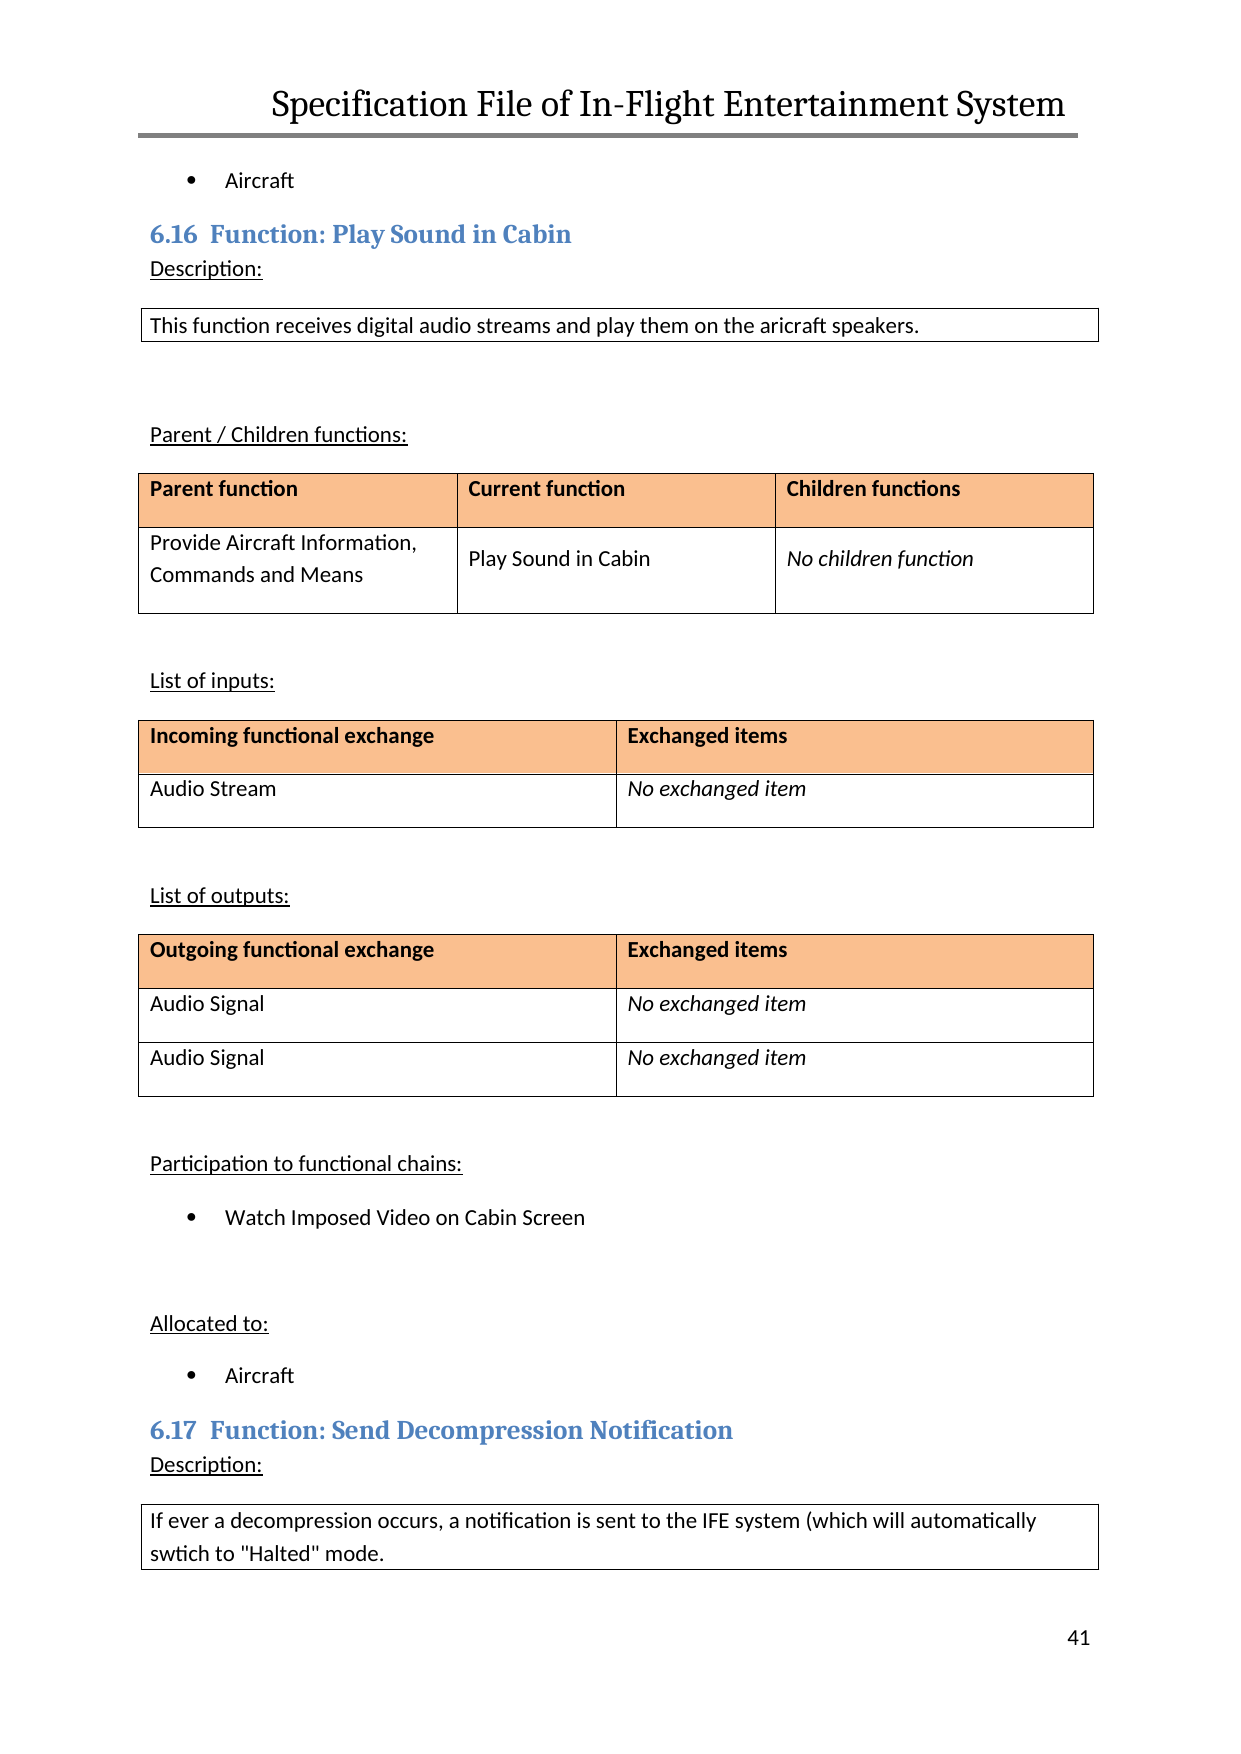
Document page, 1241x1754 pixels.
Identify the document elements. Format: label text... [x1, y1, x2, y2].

table_header No exchanged item [617, 775, 1093, 827]
table_cell Play Sound in Cabin [458, 528, 775, 613]
text Description: [150, 254, 1090, 283]
text This function receives digital audio streams and play them on the aricraft speakers. [142, 309, 1098, 341]
list Watch Imposed Video on Cabin Screen [187, 1203, 1090, 1231]
text Description: [150, 1450, 1090, 1478]
list Aircraft [187, 1362, 1090, 1390]
table_header No exchanged item [617, 1043, 1093, 1096]
subtitle Function: Send Decompression Notification [150, 1415, 1090, 1446]
subtitle Function: Play Sound in Cabin [150, 219, 1090, 250]
list Aircraft [187, 166, 1090, 194]
table_header Incoming functional exchange [139, 721, 616, 773]
table_cell Provide Aircraft Information, Commands and Means [139, 528, 457, 613]
table_header Exchanged items [617, 721, 1093, 773]
table_header No exchanged item [617, 989, 1093, 1042]
table_cell No children function [776, 528, 1093, 613]
text If ever a decompression occurs, a notification is sent to the IFE system (which will automatically swtich to "Halted" mode. [142, 1505, 1098, 1569]
table_header Audio Stream [139, 775, 616, 827]
table_header Exchanged items [617, 935, 1093, 988]
text Allocated to: [150, 1309, 1090, 1337]
table_header Outgoing functional exchange [139, 935, 616, 988]
table_header Audio Signal [139, 989, 616, 1042]
table_header Audio Signal [139, 1043, 616, 1096]
text Participation to functional chains: [150, 1149, 1090, 1178]
table_header Current function [458, 474, 775, 527]
text List of inputs: [150, 667, 1090, 695]
table_header Children functions [776, 474, 1093, 527]
text List of outputs: [150, 881, 1090, 909]
text Parent / Children functions: [150, 420, 1090, 448]
table_header Parent function [139, 474, 457, 527]
